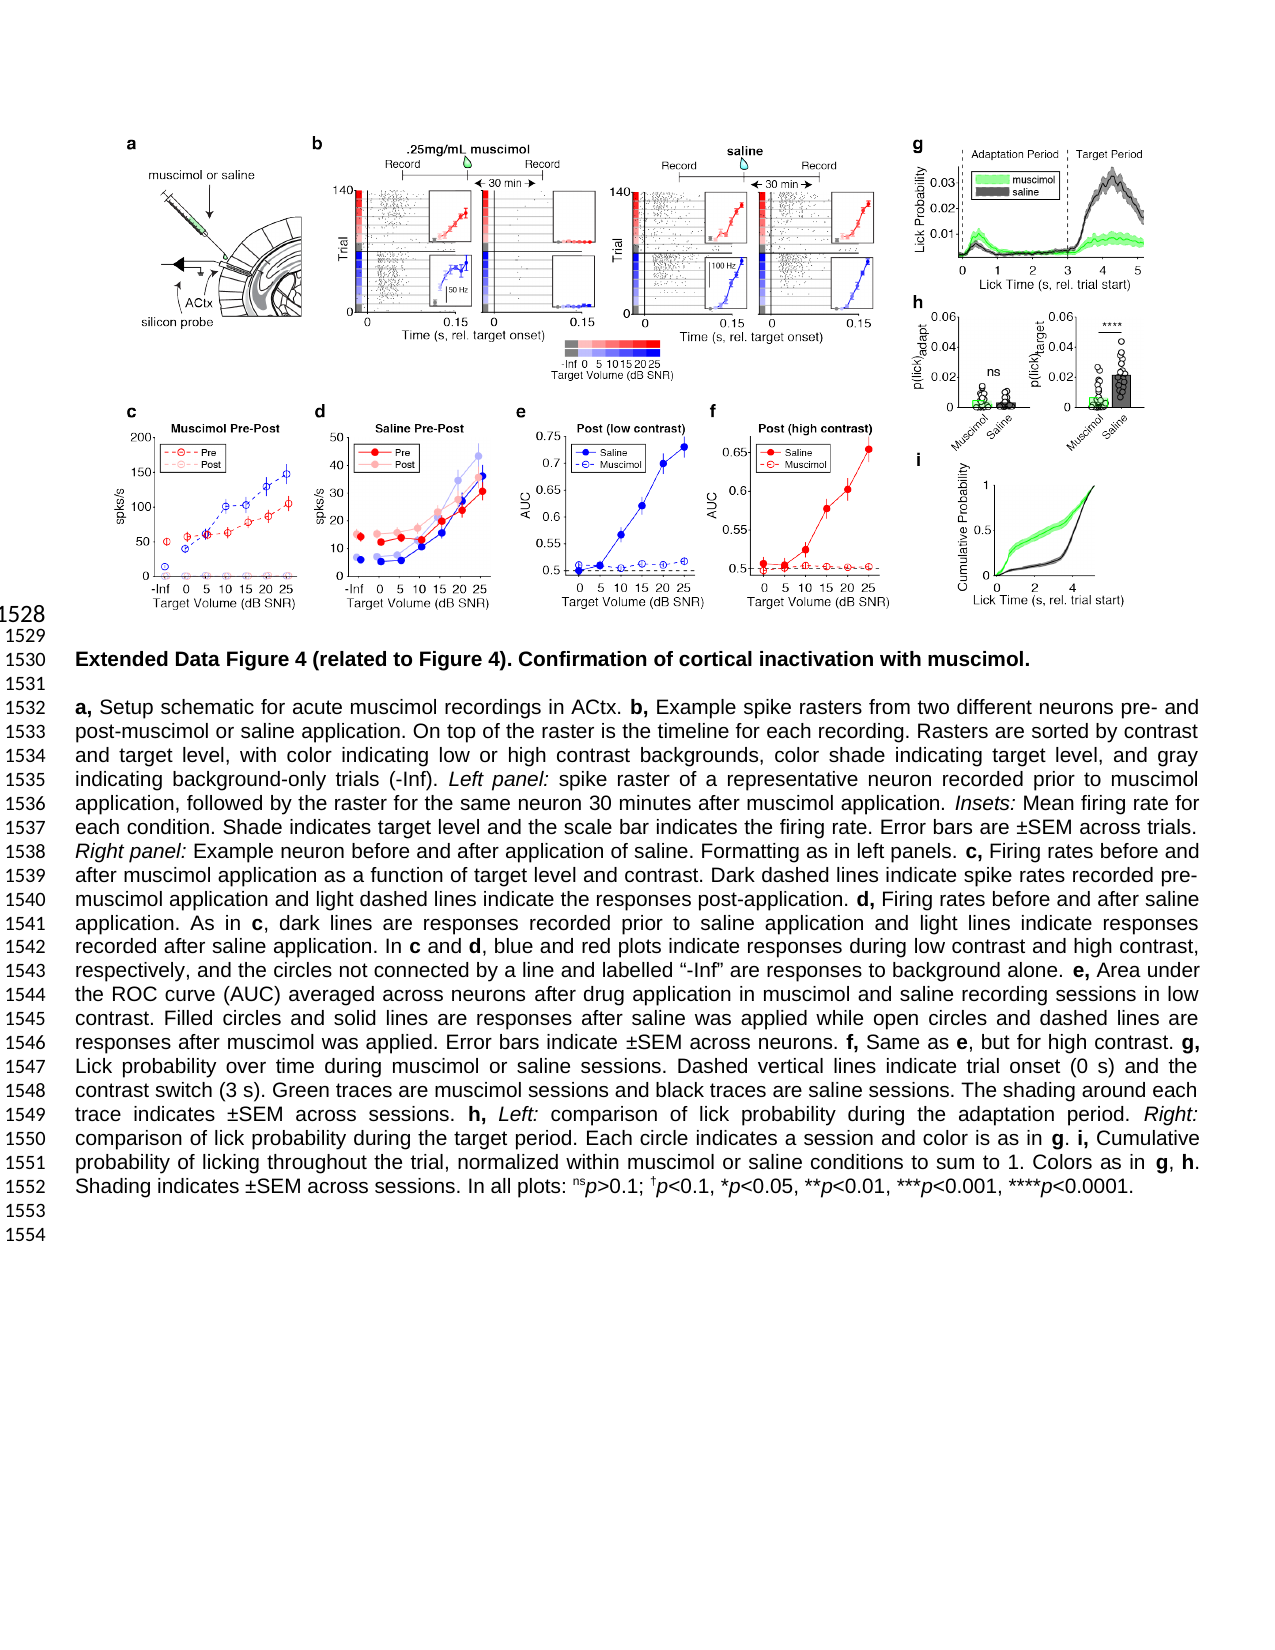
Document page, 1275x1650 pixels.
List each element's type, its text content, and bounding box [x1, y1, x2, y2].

text a, Setup schematic for acute muscimol recordings in ACtx. b, Example spike rasters from two different neurons pre- and post-muscimol or saline application. On top of the raster is the timeline for each recording. Rasters are sorted by contrast and target level, with color indicating low or high contrast backgrounds, color shade indicating target level, and gray indicating background-only trials (-Inf). Left panel: spike raster of a representative neuron recorded prior to muscimol application, followed by the raster for the same neuron 30 minutes after muscimol application. Insets: Mean firing rate for each condition. Shade indicates target level and the scale bar indicates the firing rate. Error bars are ±SEM across trials. Right panel: Example neuron before and after application of saline. Formatting as in left panels. c, Firing rates before and after muscimol application as a function of target level and contrast. Dark dashed lines indicate spike rates recorded pre-muscimol application and light dashed lines indicate the responses post-application. d, Firing rates before and after saline application. As in c, dark lines are responses recorded prior to saline application and light lines indicate responses recorded after saline application. In c and d, blue and red plots indicate responses during low contrast and high contrast, respectively, and the circles not connected by a line and labelled “-Inf” are responses to background alone. e, Area under the ROC curve (AUC) averaged across neurons after drug application in muscimol and saline recording sessions in low contrast. Filled circles and solid lines are responses after saline was applied while open circles and dashed lines are responses after muscimol was applied. Error bars indicate ±SEM across neurons. f, Same as e, but for high contrast. g, Lick probability over time during muscimol or saline sessions. Dashed vertical lines indicate trial onset (0 s) and the contrast switch (3 s). Green traces are muscimol sessions and black traces are saline sessions. The shading around each trace indicates ±SEM across sessions. h, Left: comparison of lick probability during the adaptation period. Right: comparison of lick probability during the target period. Each circle indicates a session and color is as in g. i, Cumulative probability of licking throughout the trial, normalized within muscimol or saline conditions to sum to 1. Colors as in g, h. Shading indicates ±SEM across sessions. In all plots: nsp>0.1; †p<0.1, *p<0.05, **p<0.01, ***p<0.001, ****p<0.0001. [75, 695, 1200, 1198]
text Extended Data Figure 4 (related to Figure 4). Confirmation of cortical inactivation with muscimol. [75, 647, 1200, 671]
picture [75, 75, 1200, 623]
